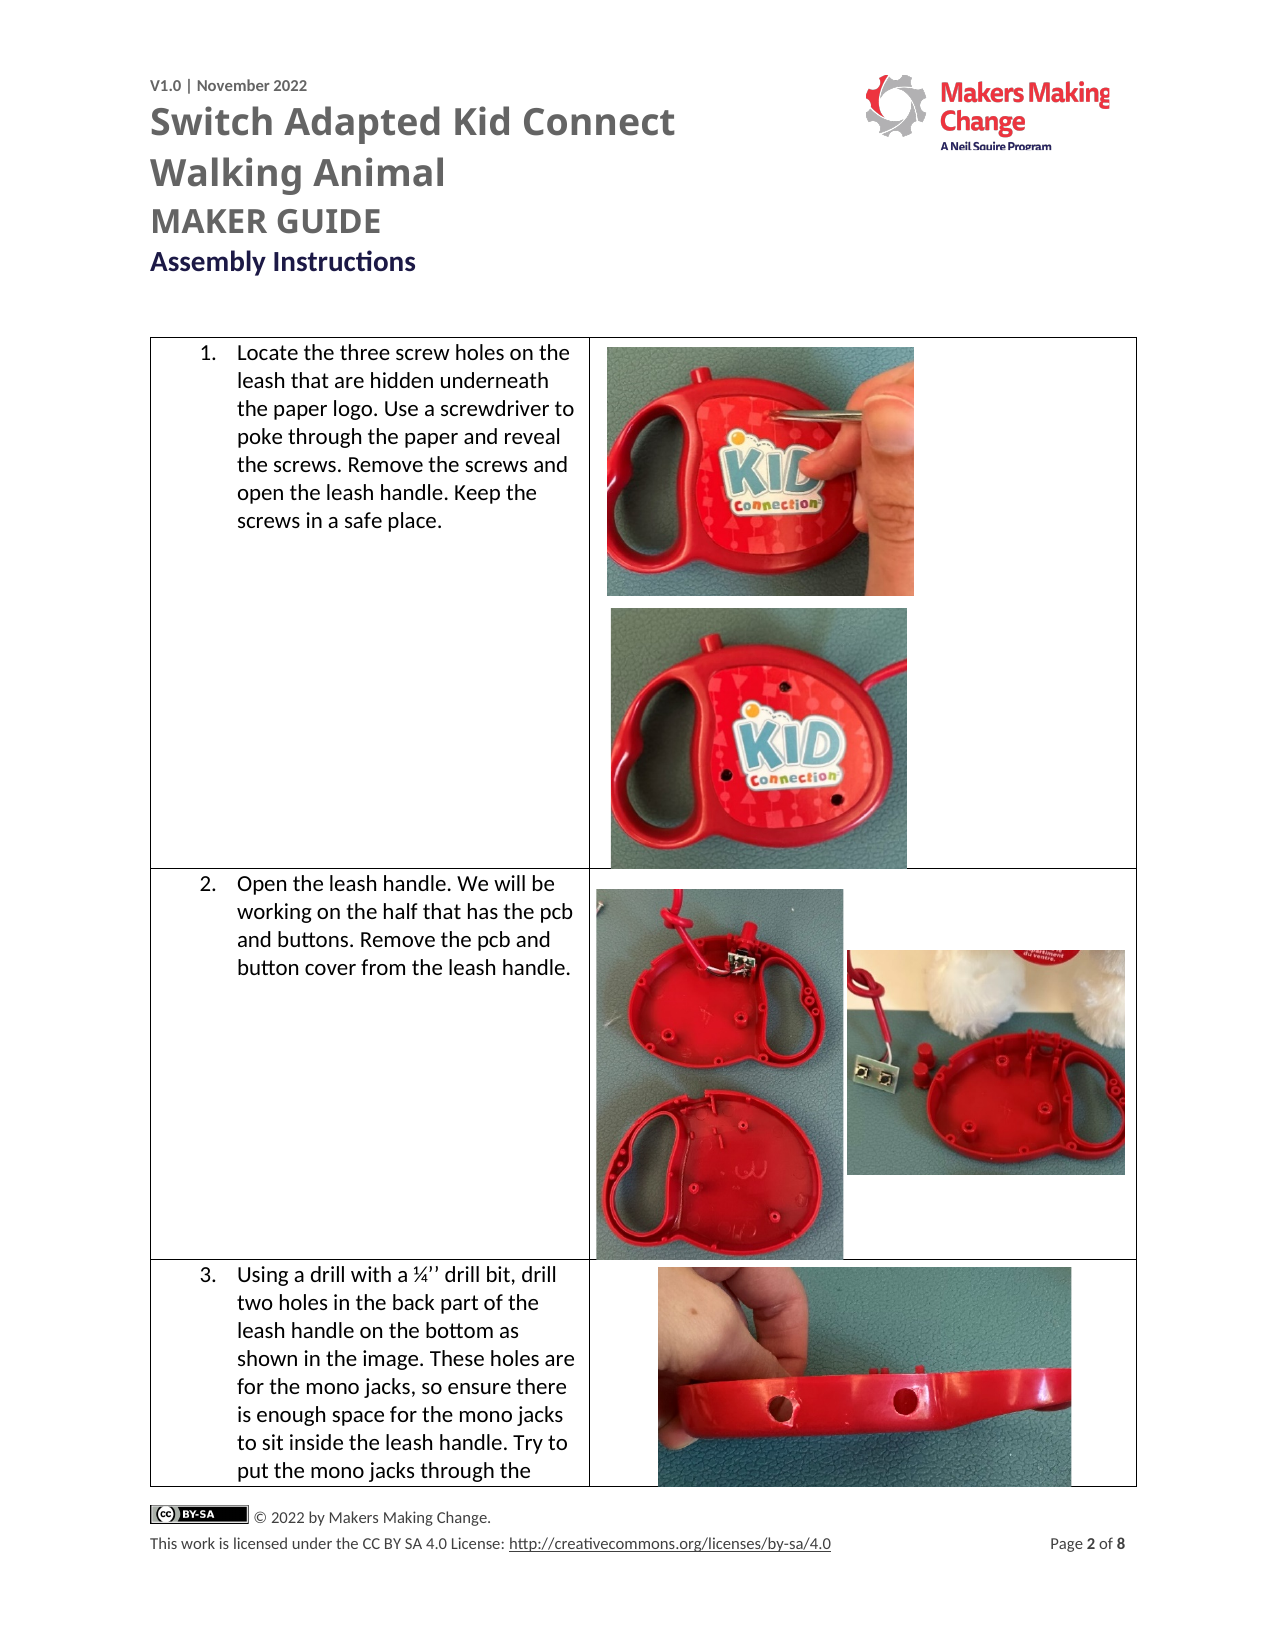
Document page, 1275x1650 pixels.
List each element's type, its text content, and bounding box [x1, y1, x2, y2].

picture [596, 889, 844, 1260]
table_cell [590, 869, 1136, 1259]
picture [150, 1505, 249, 1524]
table_header Locate the three screw holes on the leash that are hidden underneath the paper logo. Use a screwdriver to poke through the paper and reveal the screws. Remove the screws and open the leash handle. Keep the screws in a safe place. [151, 338, 589, 868]
picture [607, 347, 914, 596]
table_cell Open the leash handle. We will be working on the half that has the pcb and buttons. Remove the pcb and button cover from the leash handle. [151, 869, 589, 1259]
picture [865, 75, 1110, 151]
picture [847, 950, 1125, 1175]
picture [658, 1267, 1072, 1487]
table_header [590, 338, 1136, 868]
picture [610, 608, 907, 869]
subtitle Assembly Instructions [150, 243, 1125, 278]
table_cell [590, 1260, 1136, 1486]
